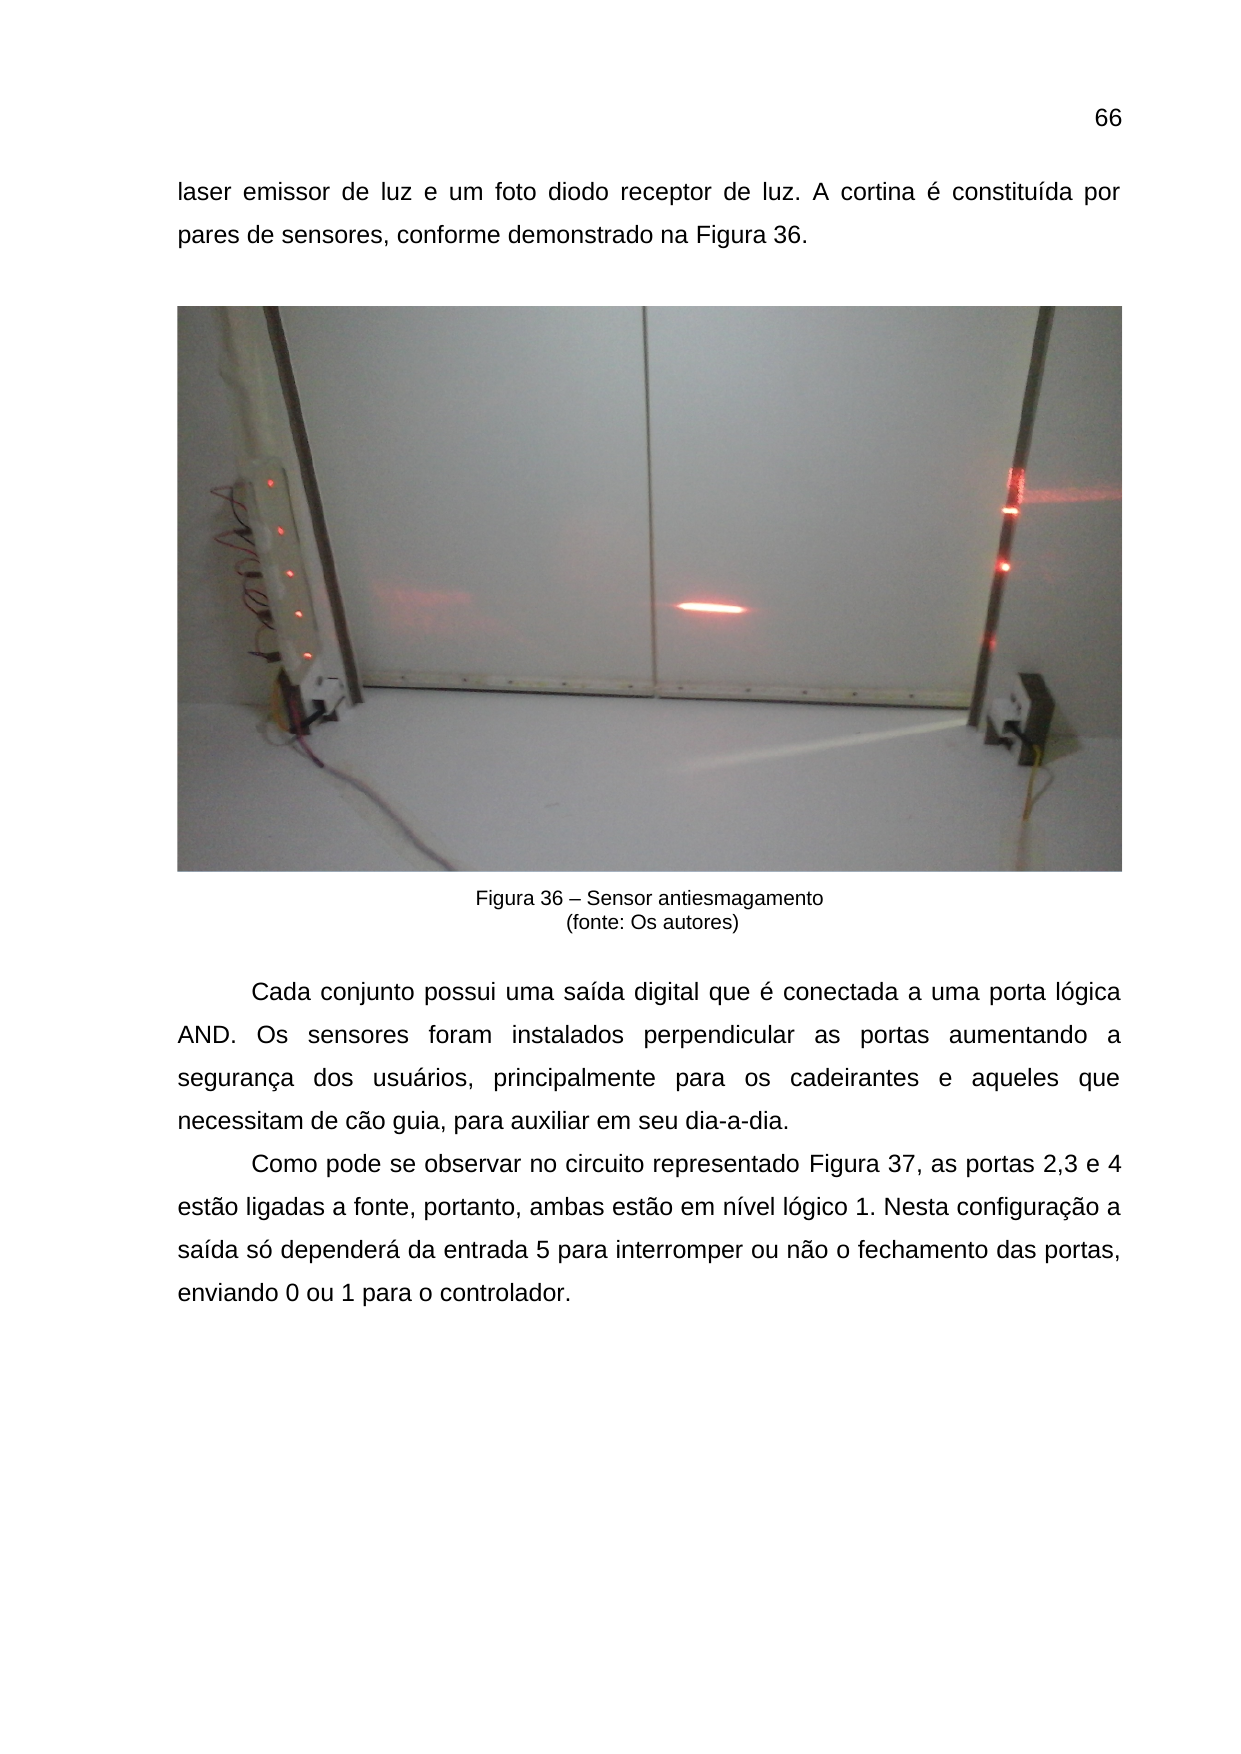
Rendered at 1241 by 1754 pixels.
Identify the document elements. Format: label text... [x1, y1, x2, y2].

text Figura 36 – Sensor antiesmagamento [177, 886, 1122, 909]
picture [177, 306, 1123, 872]
text (fonte: Os autores) [177, 909, 1122, 933]
text Como pode se observar no circuito representado Figura 37, as portas 2,3 e 4 estão ligadas a fonte, portanto, ambas estão em nível lógico 1. Nesta configuração a saída só dependerá da entrada 5 para interromper ou não o fechamento das portas, enviando 0 ou 1 para o controlador. [177, 1149, 1122, 1307]
text Cada conjunto possui uma saída digital que é conectada a uma porta lógica AND. Os sensores foram instalados perpendicular as portas aumentando a segurança dos usuários, principalmente para os cadeirantes e aqueles que necessitam de cão guia, para auxiliar em seu dia-a-dia. [177, 977, 1122, 1135]
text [177, 177, 1122, 249]
